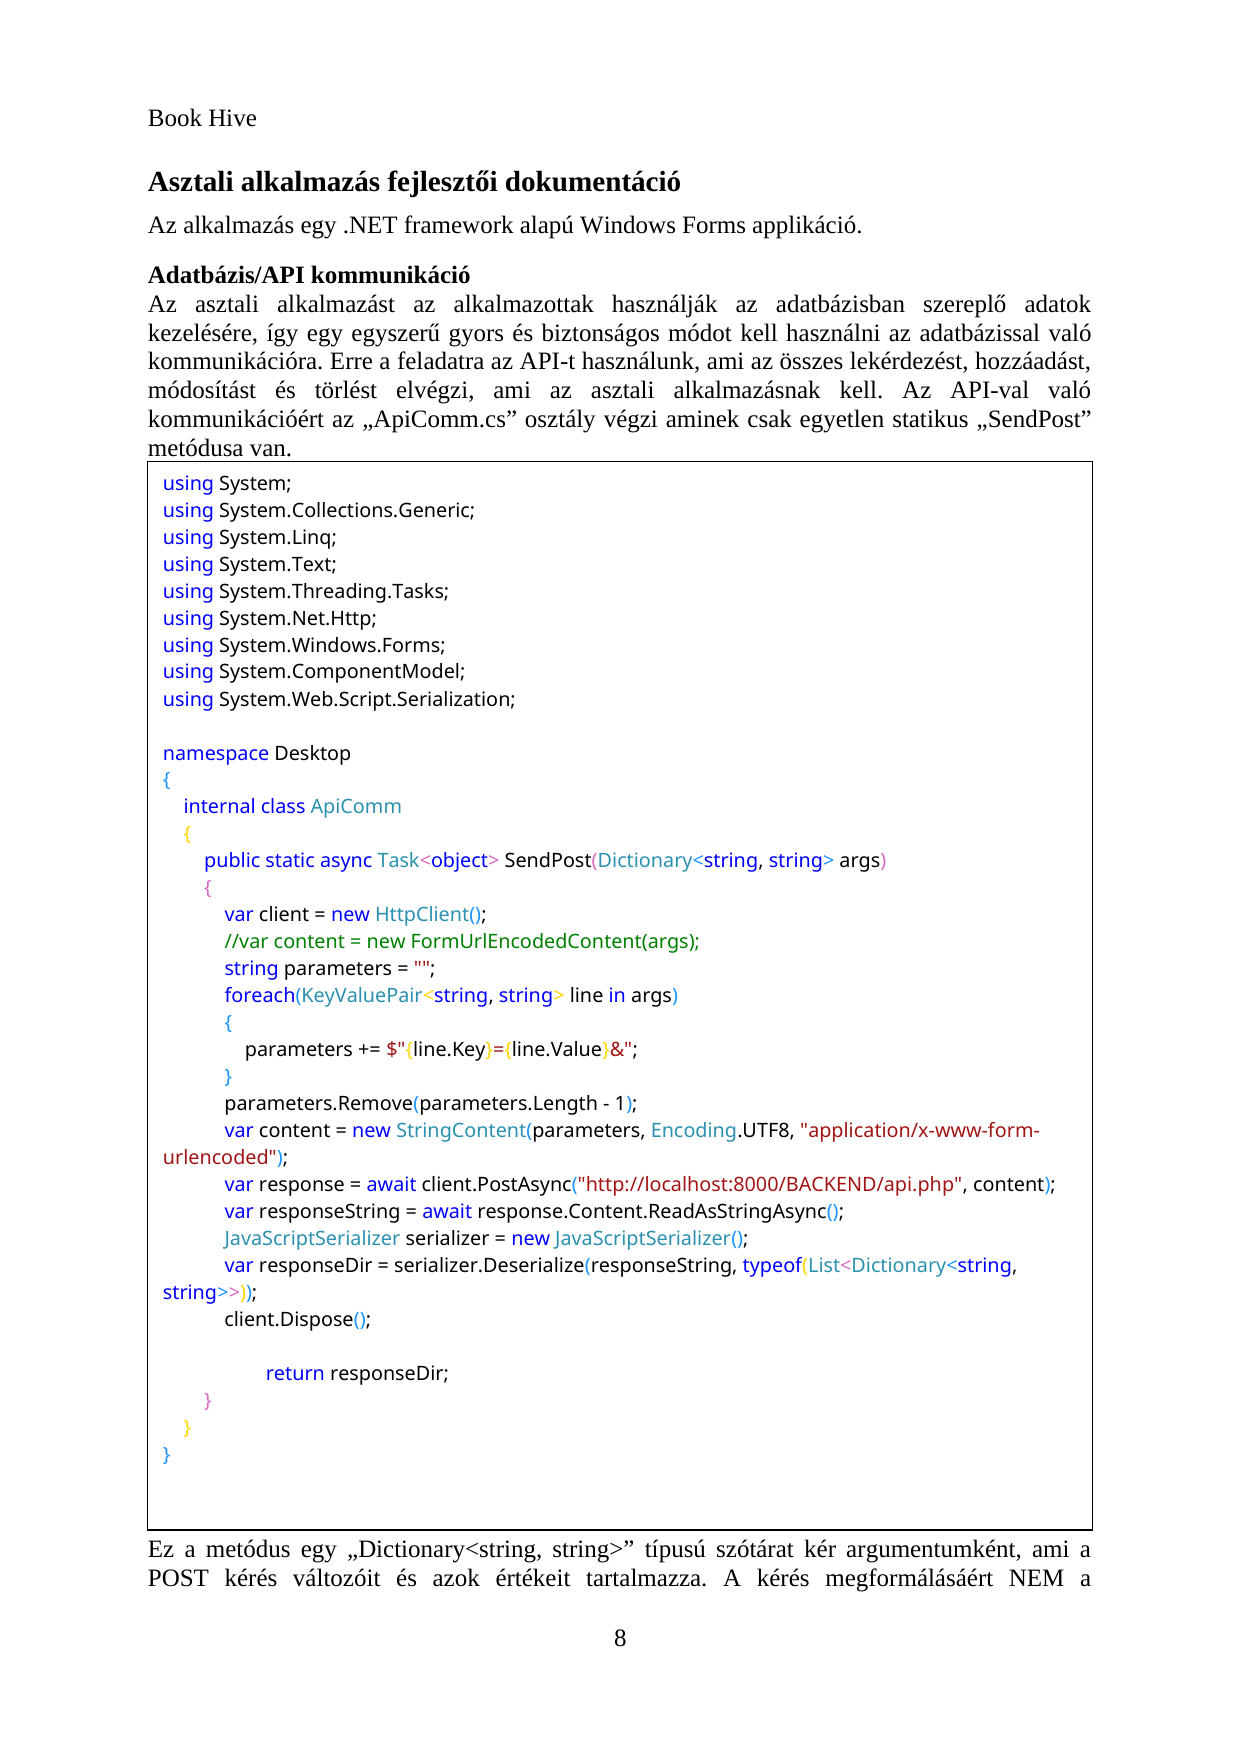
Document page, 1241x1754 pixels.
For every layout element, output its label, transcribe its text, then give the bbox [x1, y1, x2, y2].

text Az asztali alkalmazást az alkalmazottak használják az adatbázisban szereplő adatok kezelésére, így egy egyszerű gyors és biztonságos módot kell használni az adatbázissal való kommunikációra. Erre a feladatra az API-t használunk, ami az összes lekérdezést, hozzáadást, módosítást és törlést elvégzi, ami az asztali alkalmazásnak kell. Az API-val való kommunikációért az „ApiComm.cs” osztály végzi aminek csak egyetlen statikus „SendPost” metódusa van. [148, 289, 1092, 461]
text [148, 1534, 1092, 1592]
text Az alkalmazás egy .NET framework alapú Windows Forms applikáció. [148, 210, 1092, 239]
subtitle Adatbázis/API kommunikáció [148, 239, 1092, 289]
subtitle Asztali alkalmazás fejlesztői dokumentáció [148, 148, 1092, 198]
